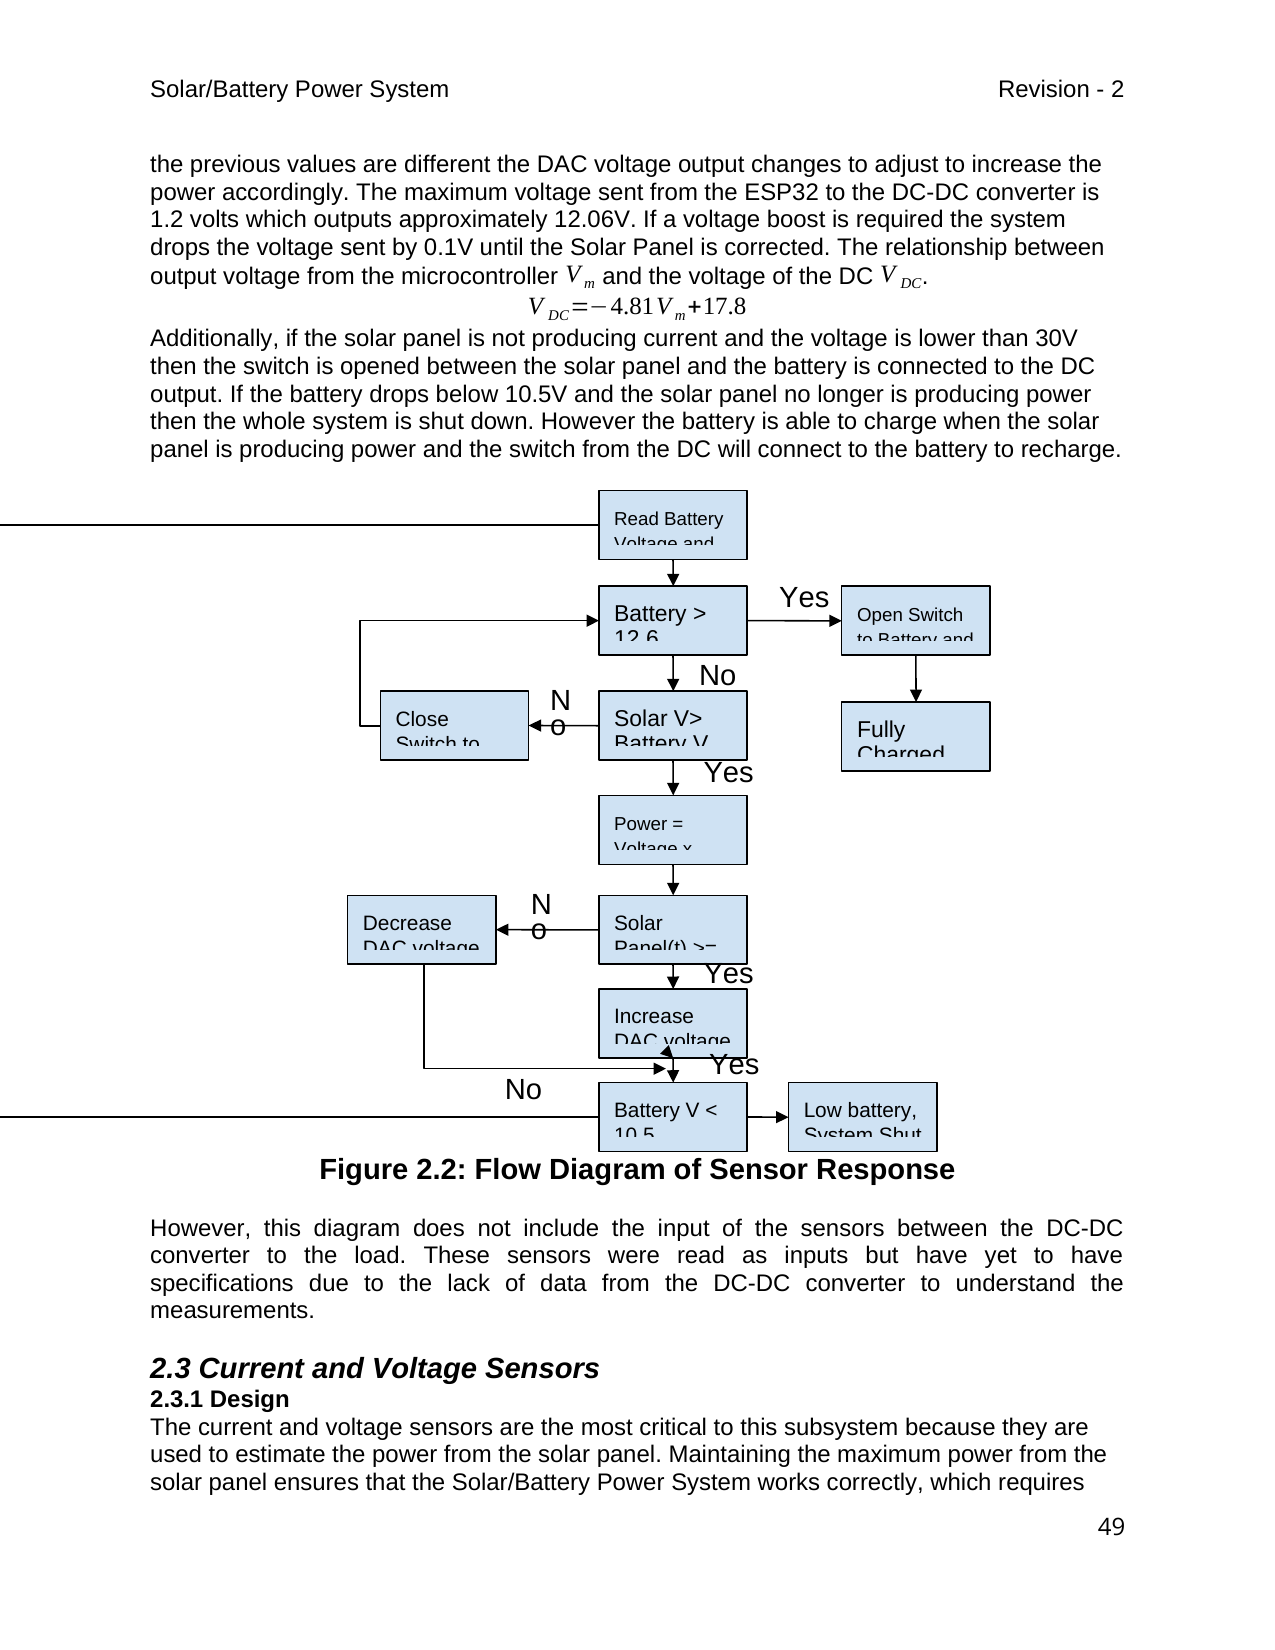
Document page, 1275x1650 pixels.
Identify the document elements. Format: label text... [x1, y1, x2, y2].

text 2.3.1 Design [150, 1385, 1125, 1413]
text Additionally, if the solar panel is not producing current and the voltage is lower than 30V then the switch is opened between the solar panel and the battery is connected to the DC output. If the battery drops below 10.5V and the solar panel no longer is producing power then the whole system is shut down. However the battery is able to charge when the solar panel is producing power and the switch from the DC will connect to the battery to recharge. [150, 324, 1125, 462]
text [150, 150, 1125, 292]
text Figure 2.2: Flow Diagram of Sensor Response [150, 1152, 1125, 1186]
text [150, 1413, 1125, 1496]
text However, this diagram does not include the input of the sensors between the DC-DC converter to the load. These sensors were read as inputs but have yet to have specifications due to the lack of data from the DC-DC converter to understand the measurements. [150, 1213, 1125, 1324]
text 2.3 Current and Voltage Sensors [150, 1352, 1125, 1385]
